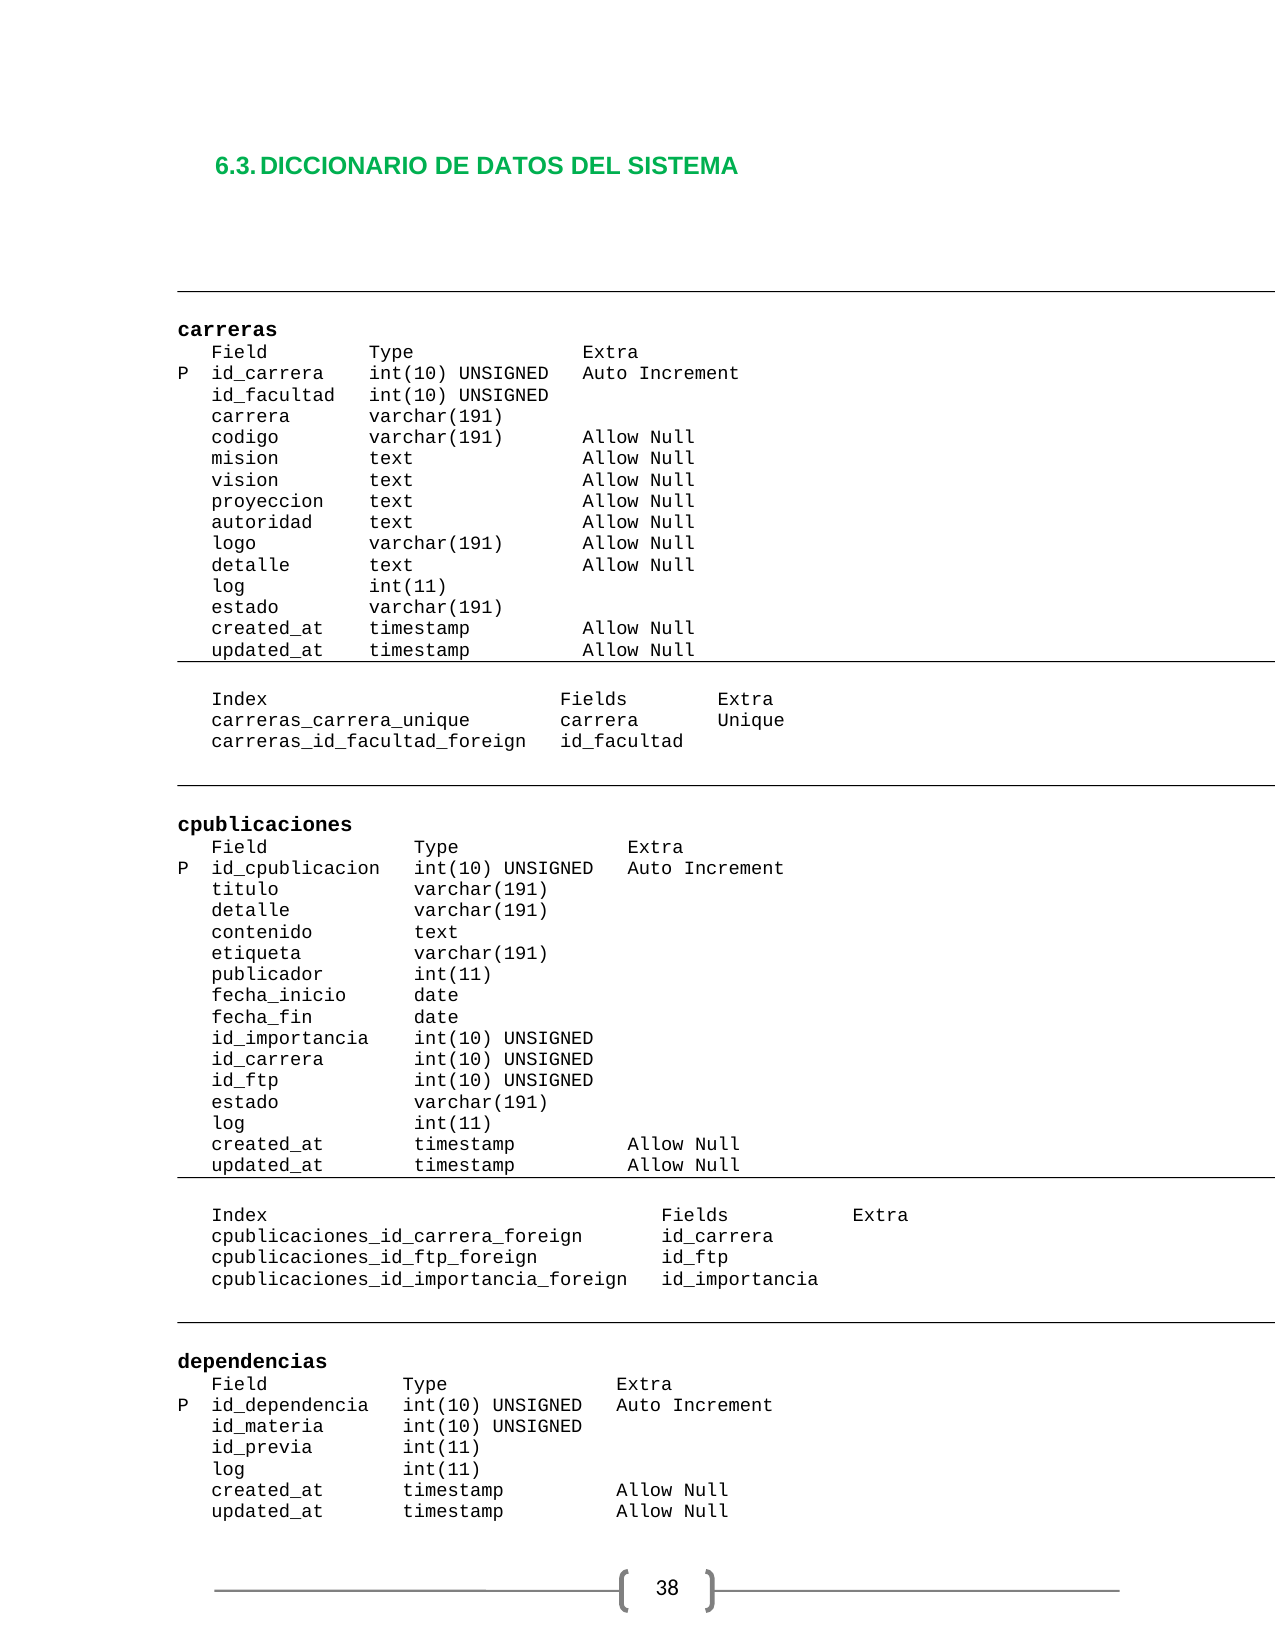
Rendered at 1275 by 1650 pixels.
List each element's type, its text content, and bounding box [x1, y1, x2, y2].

text estado varchar(191) [177, 1092, 1157, 1114]
text cpublicaciones_id_carrera_foreign id_carrera [177, 1227, 1157, 1248]
text P id_carrera int(10) UNSIGNED Auto Increment [177, 364, 1157, 385]
text Index Fields Extra [177, 1206, 1157, 1227]
picture [177, 1322, 1275, 1347]
text vision text Allow Null [177, 470, 1157, 492]
text detalle text Allow Null [177, 555, 1157, 577]
text id_facultad int(10) UNSIGNED [177, 385, 1157, 407]
text log int(11) [177, 577, 1157, 598]
text carreras [177, 319, 1157, 343]
text estado varchar(191) [177, 598, 1157, 619]
text log int(11) [177, 1114, 1157, 1135]
text cpublicaciones_id_importancia_foreign id_importancia [177, 1269, 1157, 1291]
picture [177, 291, 1275, 315]
text P id_cpublicacion int(10) UNSIGNED Auto Increment [177, 859, 1157, 880]
text carreras_carrera_unique carrera Unique [177, 711, 1157, 732]
text Field Type Extra [177, 837, 1157, 859]
text titulo varchar(191) [177, 880, 1157, 901]
text codigo varchar(191) Allow Null [177, 428, 1157, 449]
text proyeccion text Allow Null [177, 492, 1157, 513]
text etiqueta varchar(191) [177, 944, 1157, 965]
text logo varchar(191) Allow Null [177, 534, 1157, 555]
text autoridad text Allow Null [177, 513, 1157, 534]
text Index Fields Extra [177, 690, 1157, 711]
text created_at timestamp Allow Null [177, 1135, 1157, 1156]
list DICCIONARIO DE DATOS DEL SISTEMA [215, 151, 1157, 180]
text created_at timestamp Allow Null [177, 1481, 1157, 1502]
text contenido text [177, 922, 1157, 944]
text P id_dependencia int(10) UNSIGNED Auto Increment [177, 1396, 1157, 1417]
text updated_at timestamp Allow Null [177, 640, 1157, 661]
picture [177, 1177, 1275, 1201]
text updated_at timestamp Allow Null [177, 1156, 1157, 1177]
text id_carrera int(10) UNSIGNED [177, 1050, 1157, 1071]
text carreras_id_facultad_foreign id_facultad [177, 732, 1157, 753]
text Field Type Extra [177, 343, 1157, 364]
text updated_at timestamp Allow Null [177, 1502, 1157, 1523]
text detalle varchar(191) [177, 901, 1157, 922]
text log int(11) [177, 1459, 1157, 1481]
text fecha_fin date [177, 1007, 1157, 1029]
text Field Type Extra [177, 1374, 1157, 1396]
text cpublicaciones [177, 814, 1157, 837]
text created_at timestamp Allow Null [177, 619, 1157, 640]
text dependencias [177, 1351, 1157, 1374]
text id_previa int(11) [177, 1438, 1157, 1459]
picture [177, 661, 1275, 686]
text fecha_inicio date [177, 986, 1157, 1007]
text id_materia int(10) UNSIGNED [177, 1417, 1157, 1438]
text id_importancia int(10) UNSIGNED [177, 1029, 1157, 1050]
text cpublicaciones_id_ftp_foreign id_ftp [177, 1248, 1157, 1269]
text id_ftp int(10) UNSIGNED [177, 1071, 1157, 1092]
picture [177, 785, 1275, 810]
text carrera varchar(191) [177, 407, 1157, 428]
text mision text Allow Null [177, 449, 1157, 470]
text publicador int(11) [177, 965, 1157, 986]
